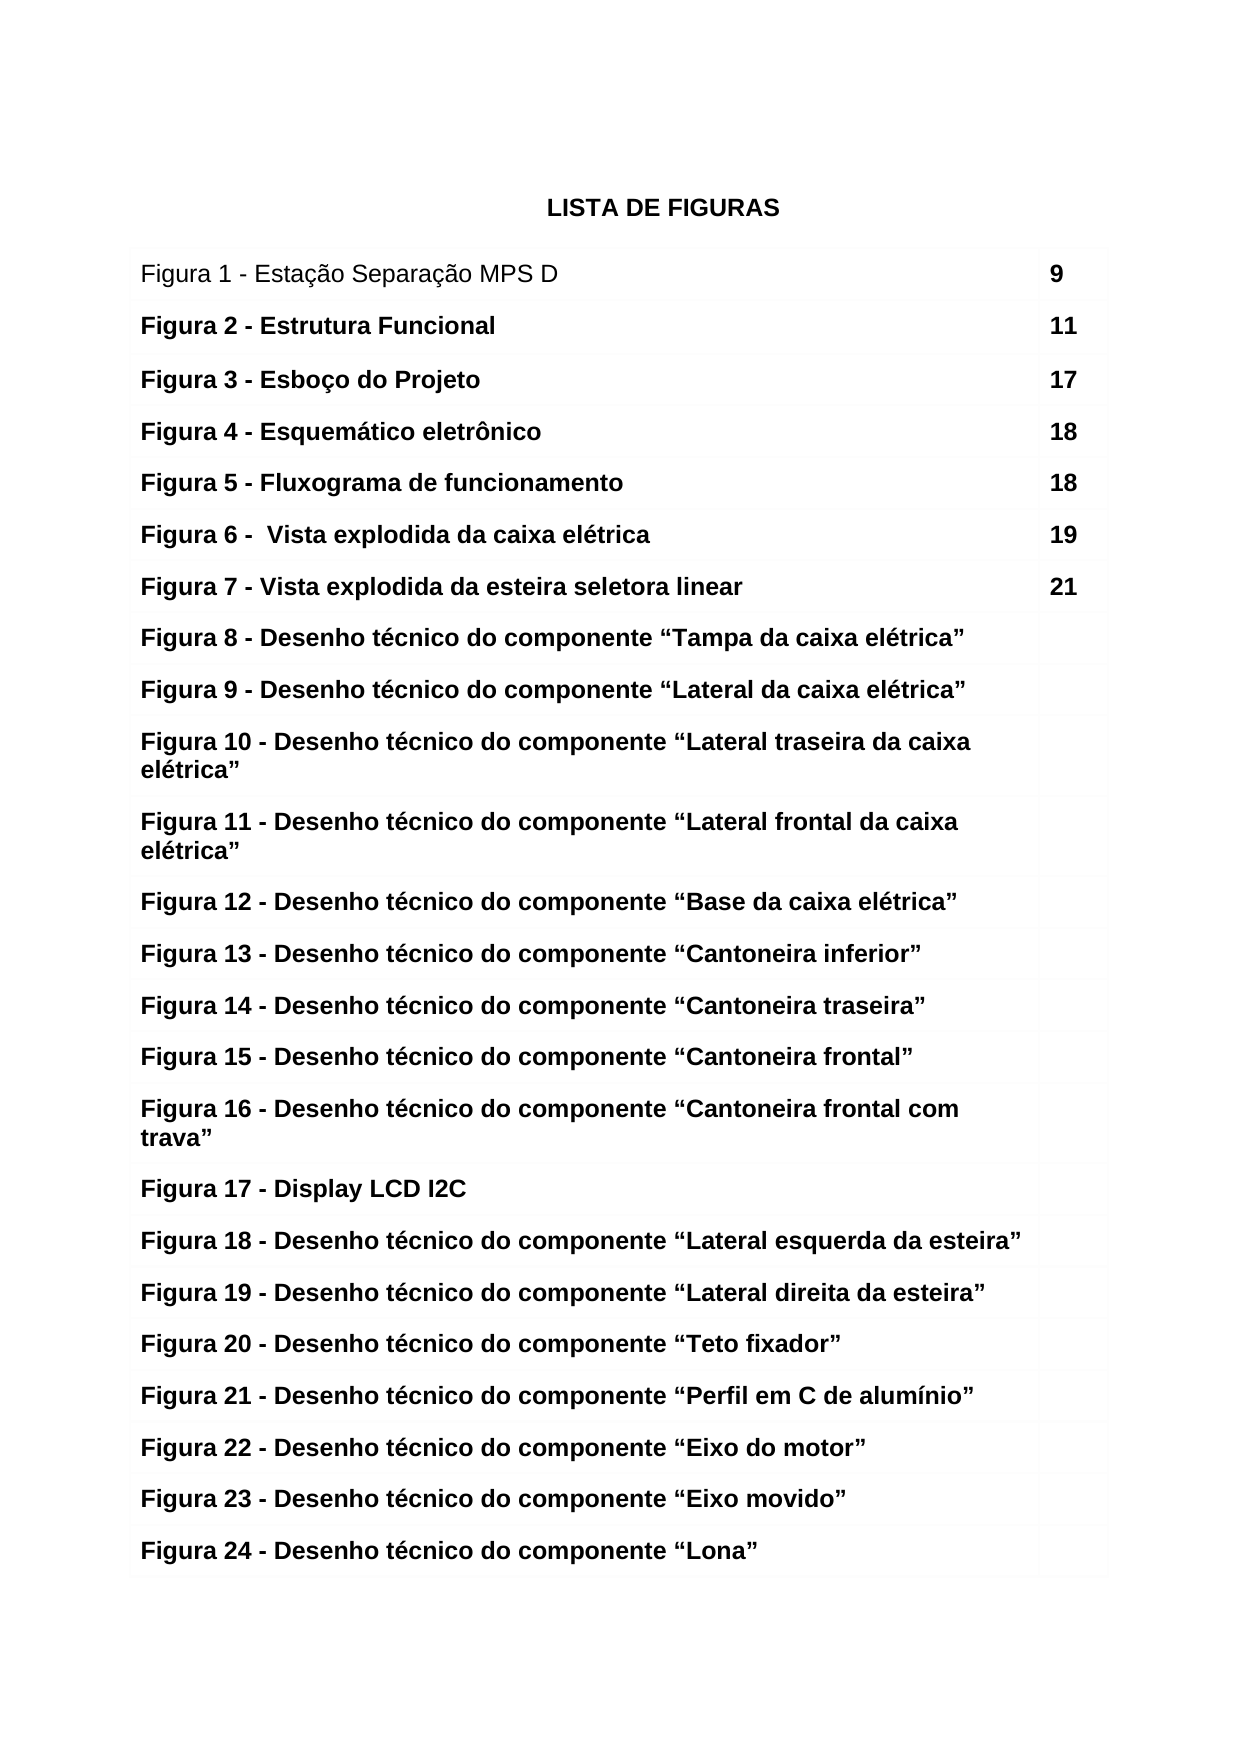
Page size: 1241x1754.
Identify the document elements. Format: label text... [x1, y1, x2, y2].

text LISTA DE FIGURAS [148, 193, 1090, 222]
